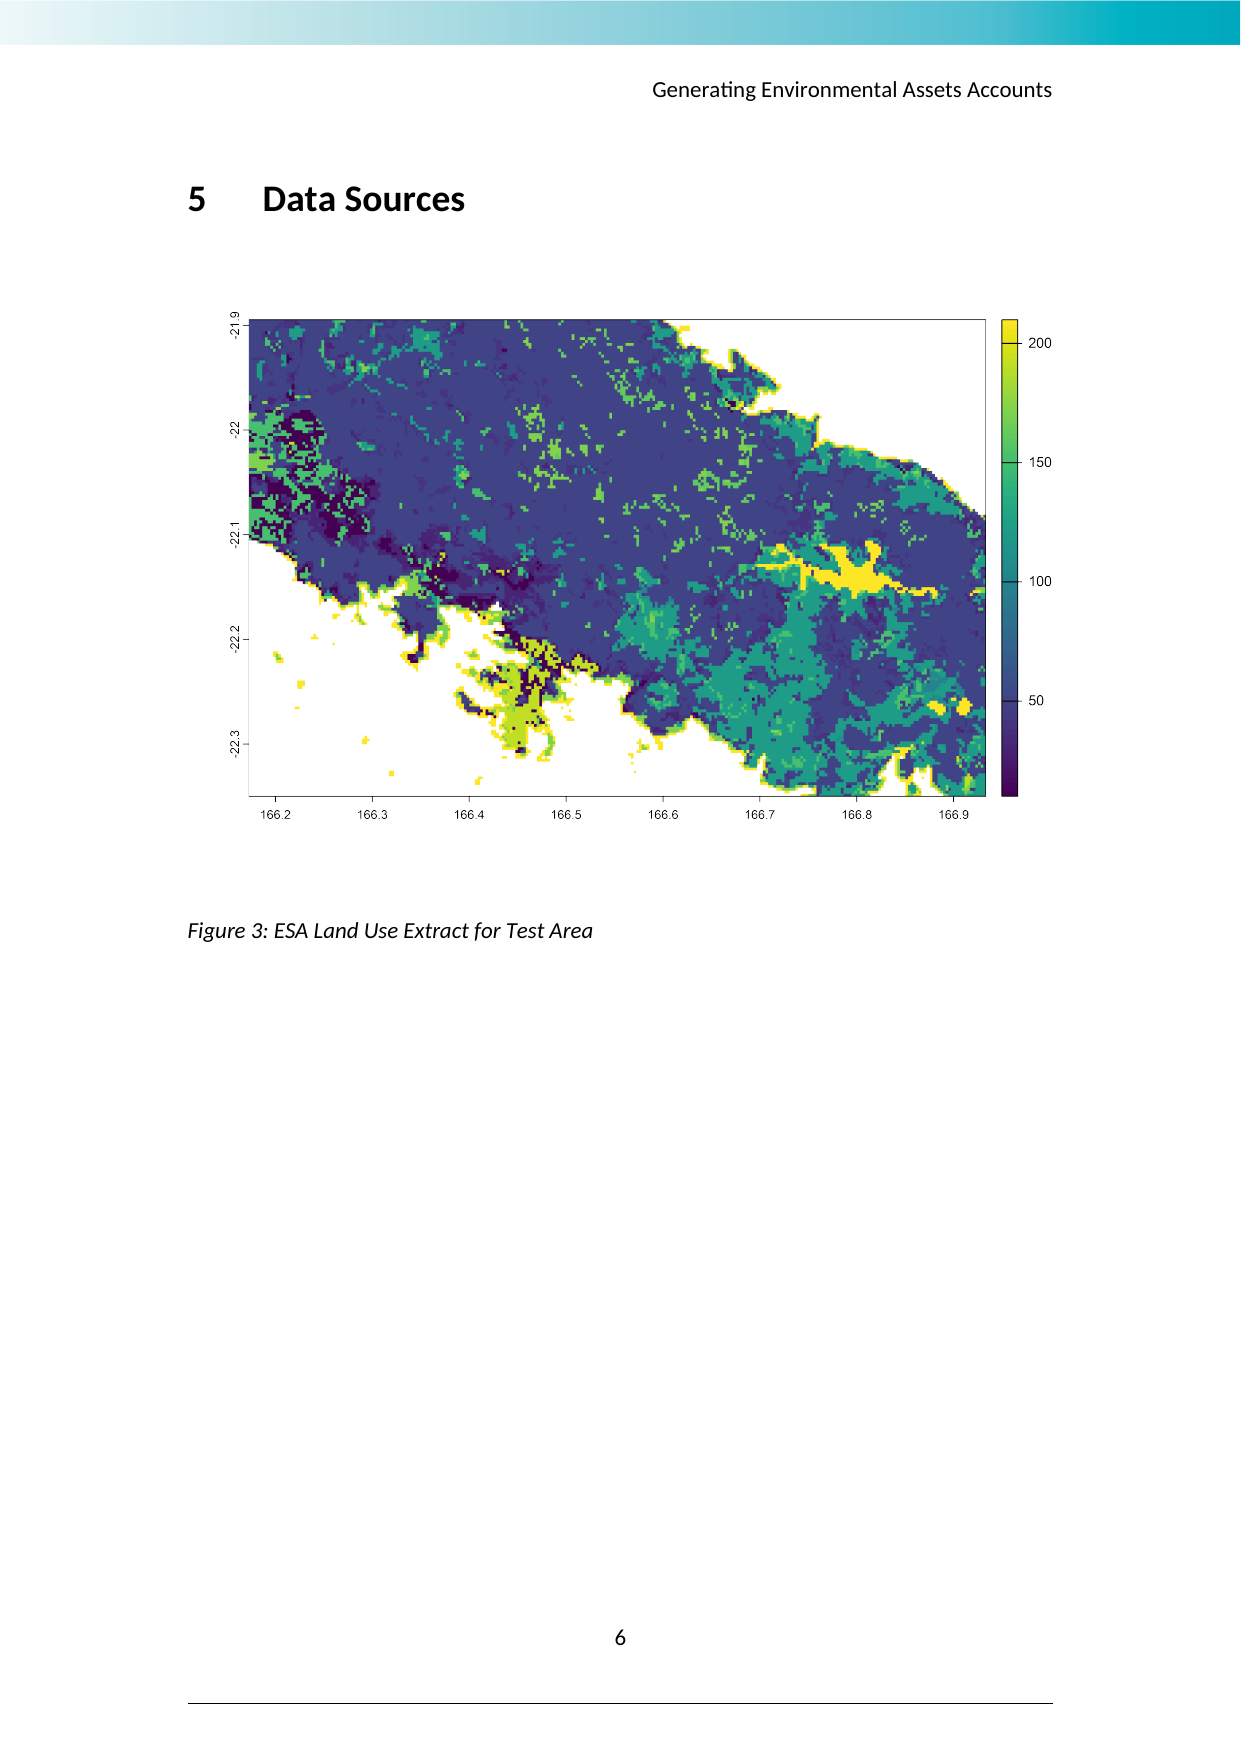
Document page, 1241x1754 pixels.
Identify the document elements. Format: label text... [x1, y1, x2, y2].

subtitle 5 Data Sources [187, 175, 1053, 221]
text Figure 3: ESA Land Use Extract for Test Area [187, 917, 1053, 945]
picture [0, 1, 1240, 45]
picture [206, 220, 1071, 896]
